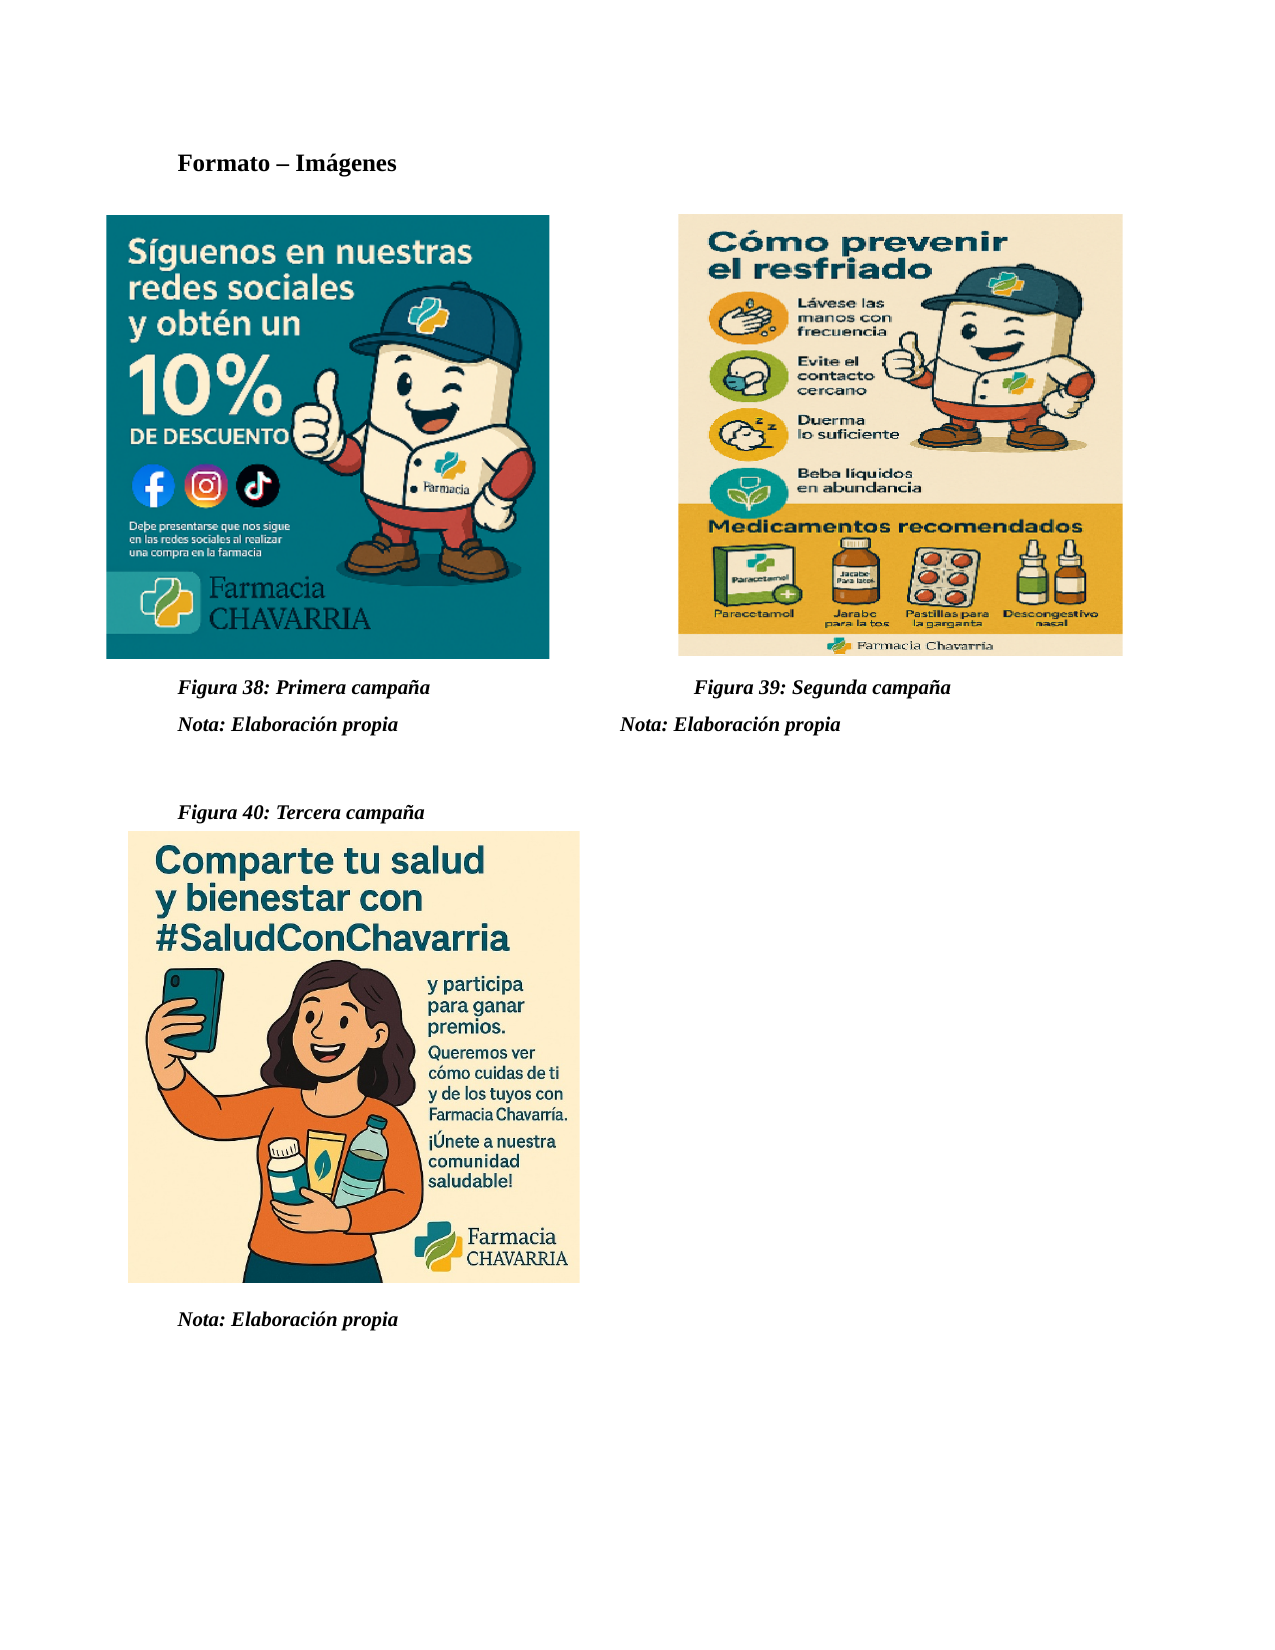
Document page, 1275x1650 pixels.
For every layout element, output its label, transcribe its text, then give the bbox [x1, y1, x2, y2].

text Figura 40: Tercera campaña [177, 800, 1098, 824]
picture [128, 831, 580, 1283]
text Nota: Elaboración propia Nota: Elaboración propia [177, 712, 1098, 736]
picture [106, 215, 550, 659]
subtitle Formato – Imágenes [177, 148, 1098, 176]
picture [678, 214, 1123, 656]
